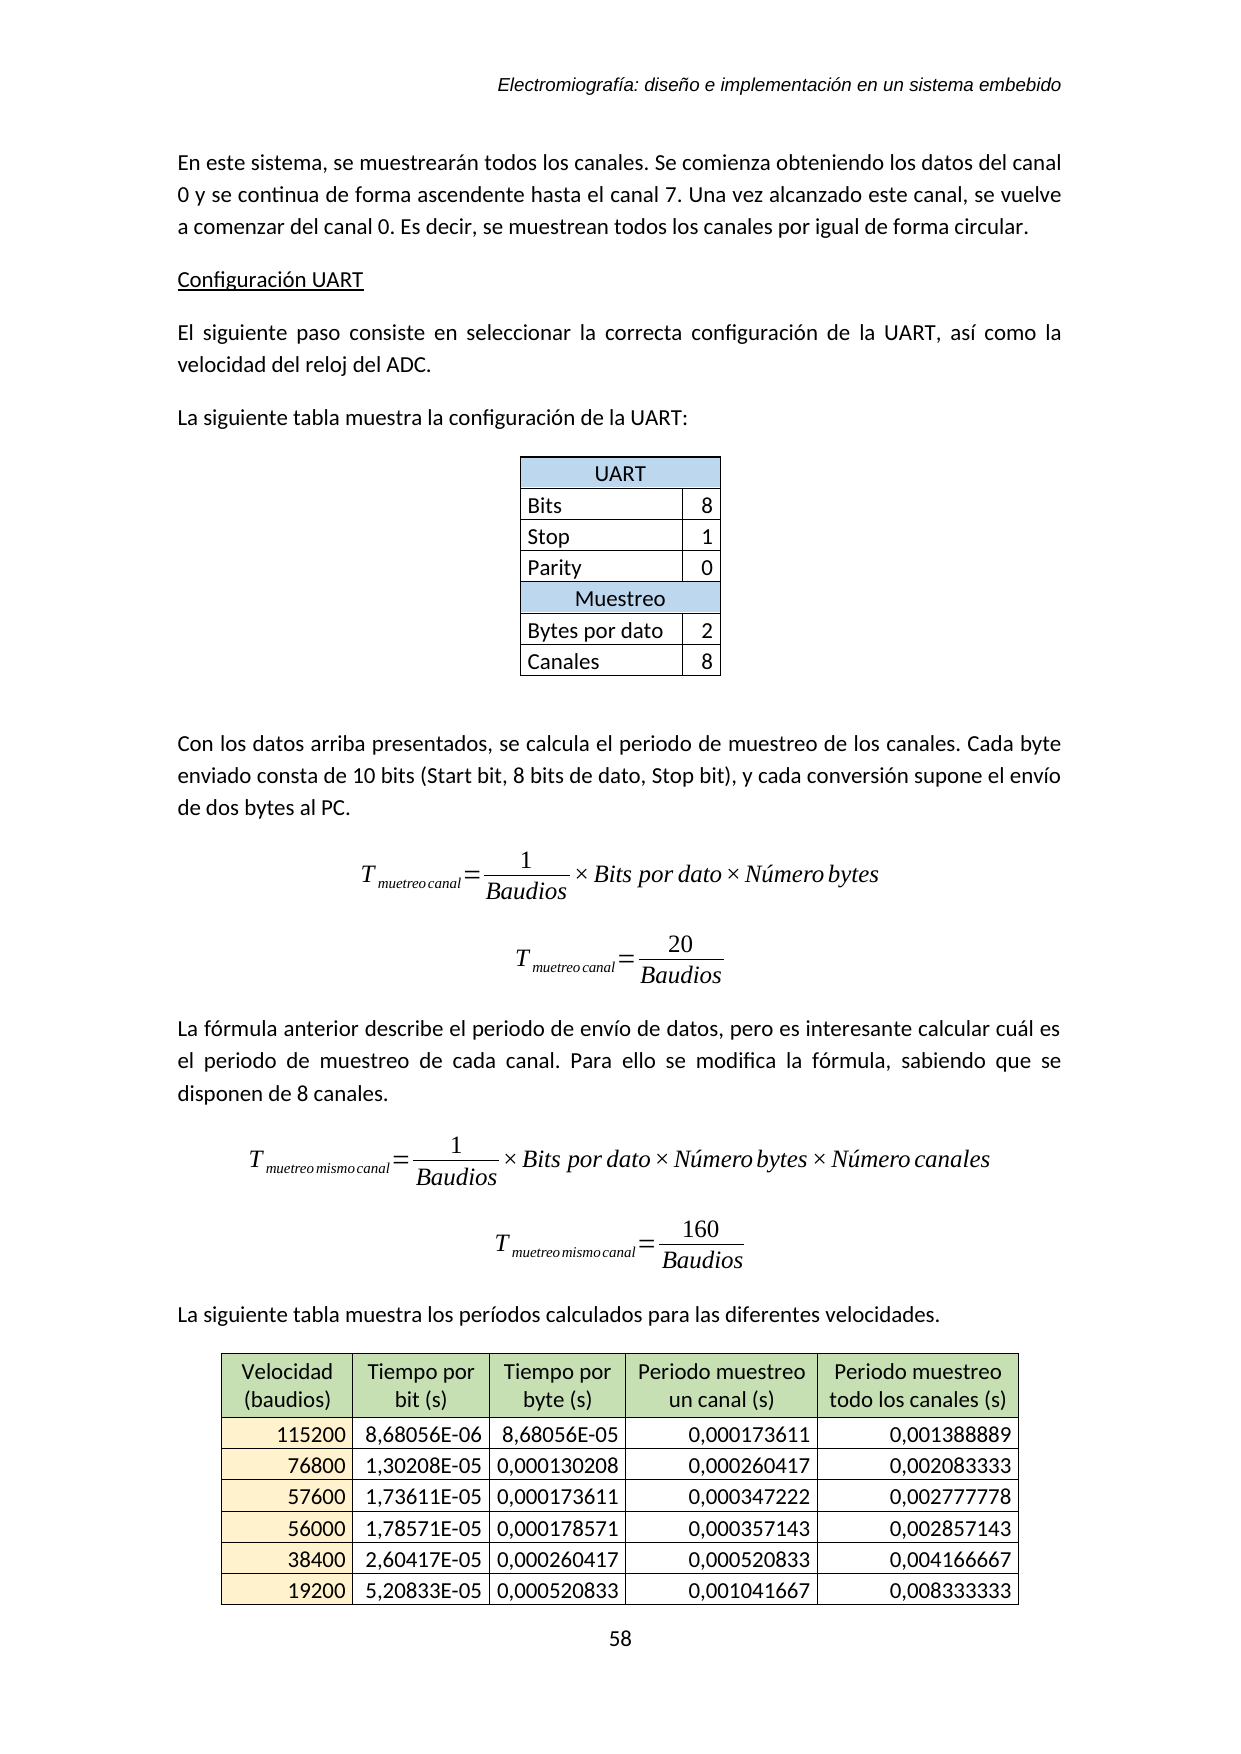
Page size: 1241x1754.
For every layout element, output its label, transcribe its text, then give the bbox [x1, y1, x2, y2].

table_cell 8,68056E-06 [353, 1418, 489, 1448]
table_cell 0,000260417 [626, 1449, 817, 1479]
table_cell 0,002777778 [818, 1480, 1018, 1511]
table_cell 56000 [222, 1512, 352, 1542]
table_header Tiempo por byte (s) [490, 1354, 625, 1417]
text La siguiente tabla muestra la configuración de la UART: [177, 403, 1063, 431]
table_cell Canales [521, 645, 682, 675]
text En este sistema, se muestrearán todos los canales. Se comienza obteniendo los datos del canal 0 y se continua de forma ascendente hasta el canal 7. Una vez alcanzado este canal, se vuelve a comenzar del canal 0. Es decir, se muestrean todos los canales por igual de forma circular. [177, 148, 1063, 240]
table_cell 2,60417E-05 [353, 1543, 489, 1573]
table_header Tiempo por bit (s) [353, 1354, 489, 1417]
table_cell 115200 [222, 1418, 352, 1448]
table_cell 0,000173611 [626, 1418, 817, 1448]
table_cell 0,008333333 [818, 1574, 1018, 1604]
text Configuración UART [177, 265, 1063, 293]
table_cell 1,73611E-05 [353, 1480, 489, 1511]
table_header Periodo muestreo todo los canales (s) [818, 1354, 1018, 1417]
table_cell 0,000260417 [490, 1543, 625, 1573]
table_cell 0,000173611 [490, 1480, 625, 1511]
table_cell 38400 [222, 1543, 352, 1573]
table_cell 0,000178571 [490, 1512, 625, 1542]
table_cell 0,001388889 [818, 1418, 1018, 1448]
table_cell 1,30208E-05 [353, 1449, 489, 1479]
table_cell 2 [683, 614, 720, 644]
table_cell 0,001041667 [626, 1574, 817, 1604]
table_cell 0,000347222 [626, 1480, 817, 1511]
table_cell 8,68056E-05 [490, 1418, 625, 1448]
table_cell 0 [683, 551, 720, 581]
table_cell Bytes por dato [521, 614, 682, 644]
table_cell Bits [521, 489, 682, 519]
table_cell Muestreo [521, 582, 720, 612]
table_cell 0,002083333 [818, 1449, 1018, 1479]
table_cell 0,000130208 [490, 1449, 625, 1479]
table_header UART [521, 458, 720, 487]
table_cell 5,20833E-05 [353, 1574, 489, 1604]
table_header Periodo muestreo un canal (s) [626, 1354, 817, 1417]
table_header Velocidad (baudios) [222, 1354, 352, 1417]
table_cell 8 [683, 645, 720, 675]
table_cell 76800 [222, 1449, 352, 1479]
table_cell Parity [521, 551, 682, 581]
text La fórmula anterior describe el periodo de envío de datos, pero es interesante calcular cuál es el periodo de muestreo de cada canal. Para ello se modifica la fórmula, sabiendo que se disponen de 8 canales. [177, 1014, 1063, 1107]
table_cell 57600 [222, 1480, 352, 1511]
table_cell 0,004166667 [818, 1543, 1018, 1573]
table_cell 19200 [222, 1574, 352, 1604]
table_cell 1 [683, 520, 720, 550]
table_cell 1,78571E-05 [353, 1512, 489, 1542]
table_cell 0,000520833 [490, 1574, 625, 1604]
table_cell 0,002857143 [818, 1512, 1018, 1542]
table_cell 0,000520833 [626, 1543, 817, 1573]
text El siguiente paso consiste en seleccionar la correcta configuración de la UART, así como la velocidad del reloj del ADC. [177, 318, 1063, 378]
text La siguiente tabla muestra los períodos calculados para las diferentes velocidades. [177, 1300, 1063, 1328]
text Con los datos arriba presentados, se calcula el periodo de muestreo de los canales. Cada byte enviado consta de 10 bits (Start bit, 8 bits de dato, Stop bit), y cada conversión supone el envío de dos bytes al PC. [177, 729, 1063, 821]
table_cell 0,000357143 [626, 1512, 817, 1542]
table_cell 8 [683, 489, 720, 519]
table_cell Stop [521, 520, 682, 550]
